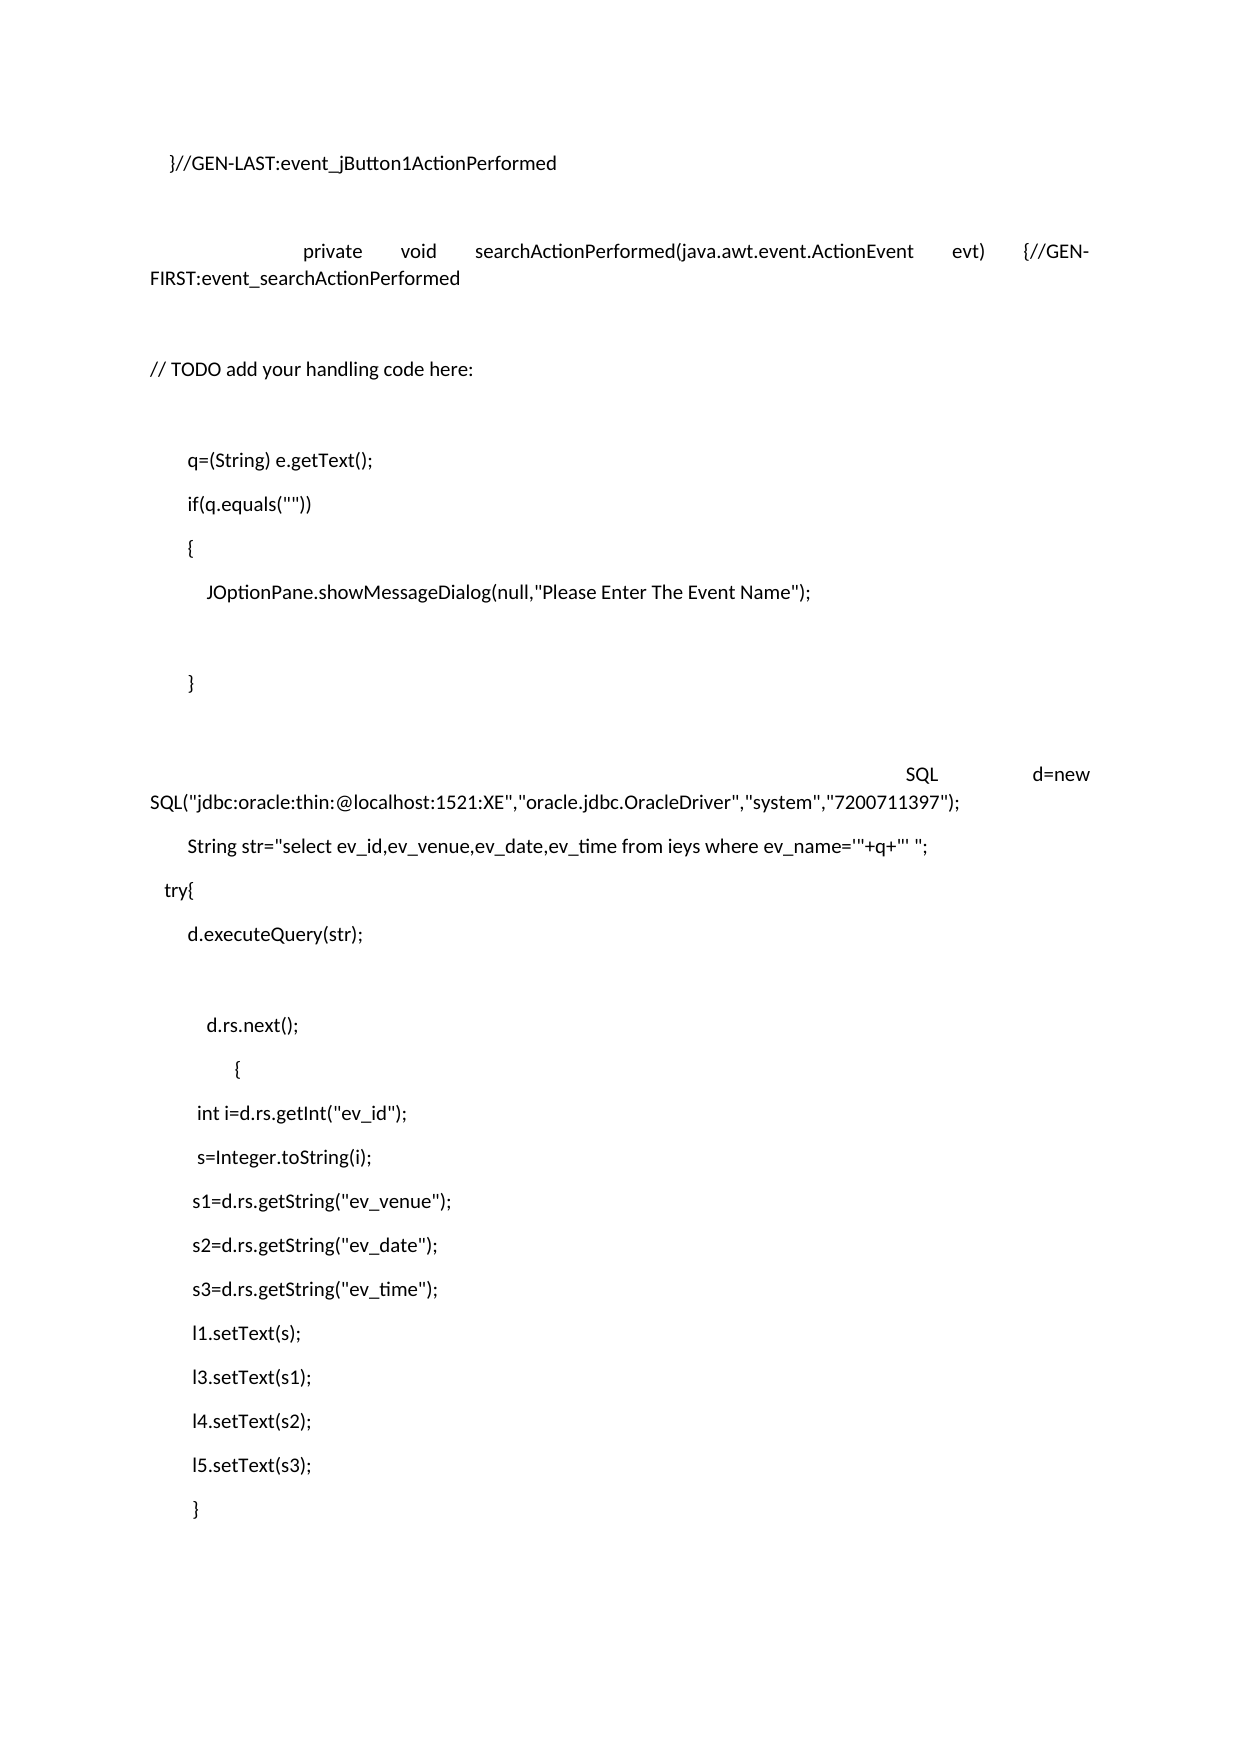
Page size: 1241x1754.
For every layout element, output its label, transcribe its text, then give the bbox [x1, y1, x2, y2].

text { [150, 536, 1090, 561]
text // TODO add your handling code here: [150, 356, 1090, 382]
text { [150, 1056, 1090, 1081]
text s1=d.rs.getString("ev_venue"); [150, 1188, 1090, 1214]
text if(q.equals("")) [150, 491, 1090, 517]
text l4.setText(s2); [150, 1408, 1090, 1434]
text } [150, 671, 1090, 696]
text }//GEN-LAST:event_jButton1ActionPerformed [150, 150, 1090, 175]
text SQL d=new SQL("jdbc:oracle:thin:@localhost:1521:XE","oracle.jdbc.OracleDriver","system","7200711397"); [150, 761, 1090, 814]
text l1.setText(s); [150, 1320, 1090, 1346]
text s2=d.rs.getString("ev_date"); [150, 1232, 1090, 1258]
text String str="select ev_id,ev_venue,ev_date,ev_time from ieys where ev_name='"+q+"' "; [150, 833, 1090, 858]
text int i=d.rs.getInt("ev_id"); [150, 1100, 1090, 1126]
text private void searchActionPerformed(java.awt.event.ActionEvent evt) {//GEN-FIRST:event_searchActionPerformed [150, 238, 1090, 291]
text } [150, 1497, 1090, 1522]
text s=Integer.toString(i); [150, 1144, 1090, 1169]
text l3.setText(s1); [150, 1364, 1090, 1390]
text JOptionPane.showMessageDialog(null,"Please Enter The Event Name"); [150, 579, 1090, 605]
text q=(String) e.getText(); [150, 447, 1090, 473]
text d.executeQuery(str); [150, 921, 1090, 946]
text l5.setText(s3); [150, 1453, 1090, 1478]
text d.rs.next(); [150, 1012, 1090, 1037]
text s3=d.rs.getString("ev_time"); [150, 1276, 1090, 1302]
text try{ [150, 877, 1090, 902]
